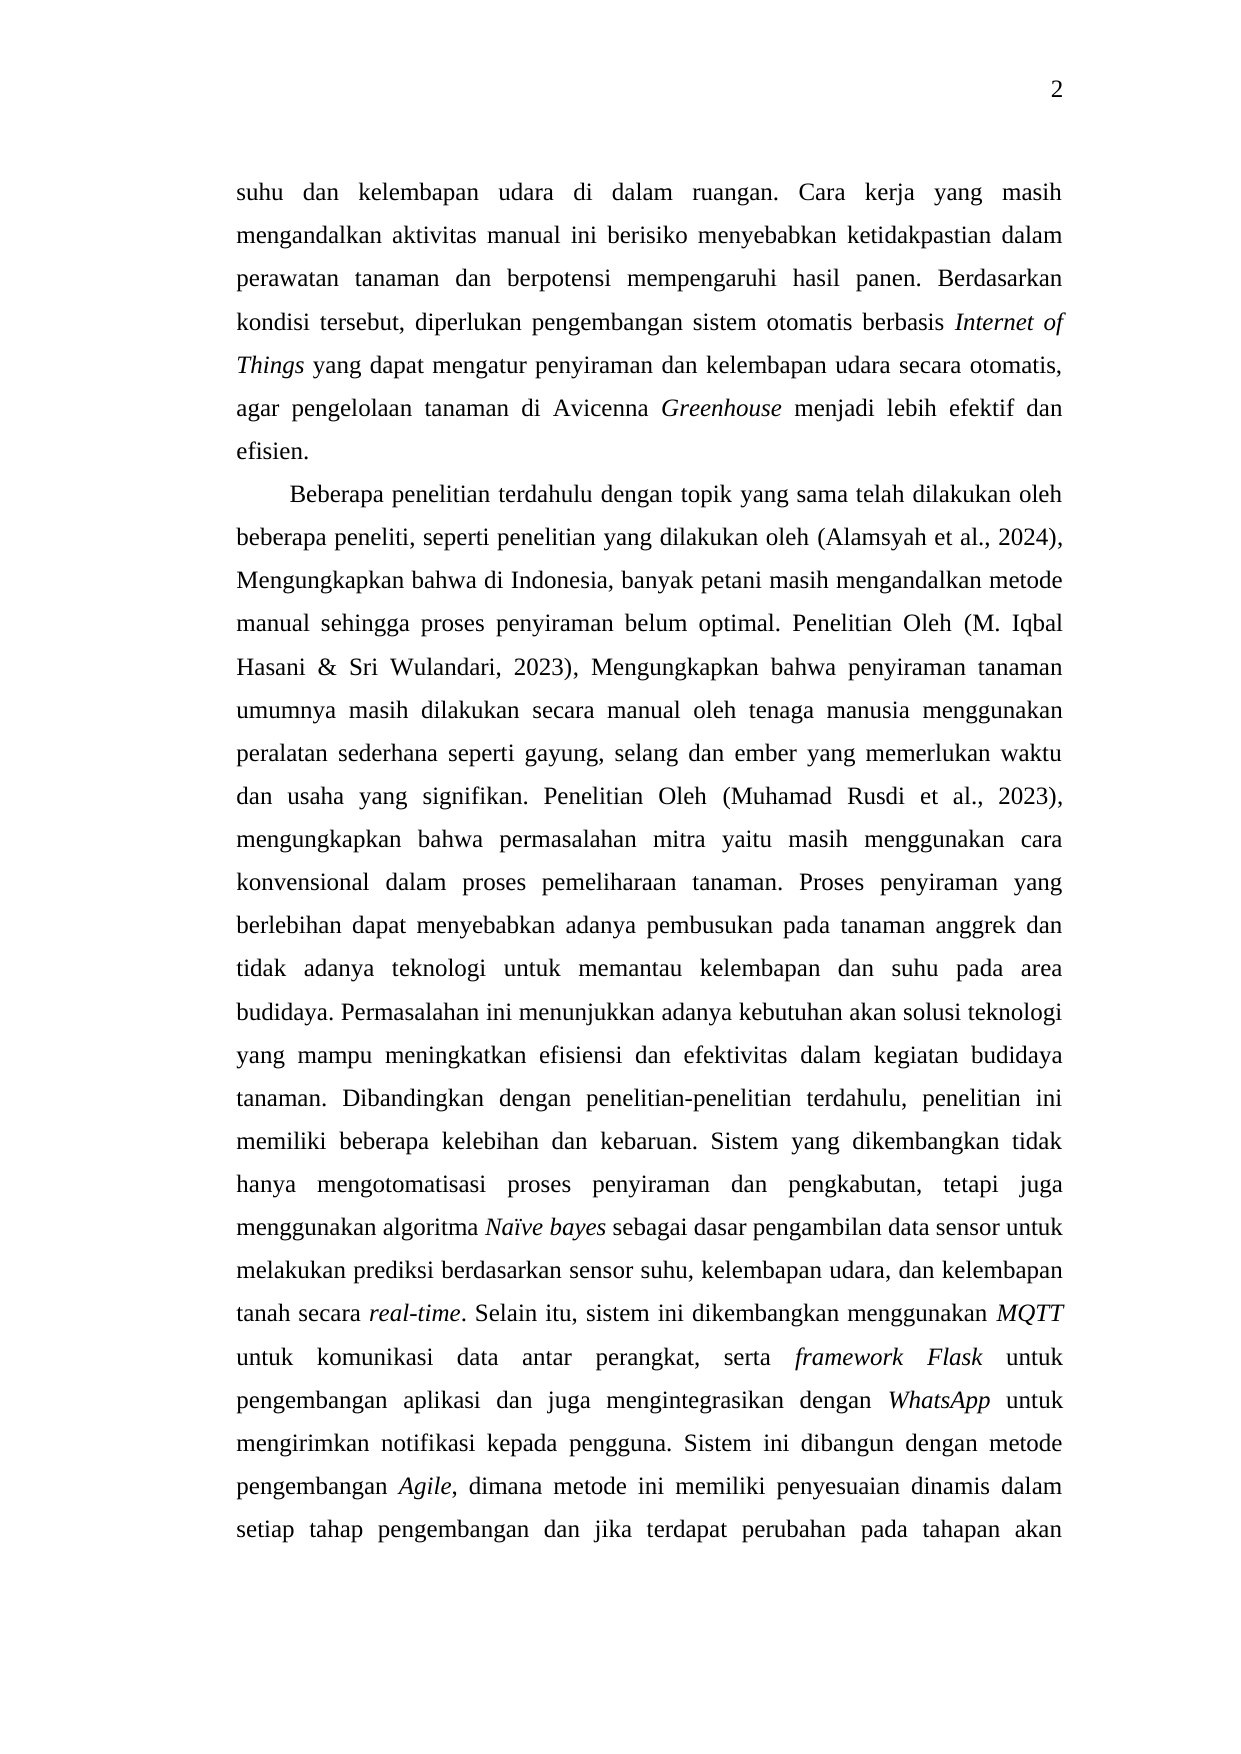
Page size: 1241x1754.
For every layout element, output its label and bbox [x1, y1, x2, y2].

text [236, 177, 1063, 465]
text [236, 479, 1063, 1543]
